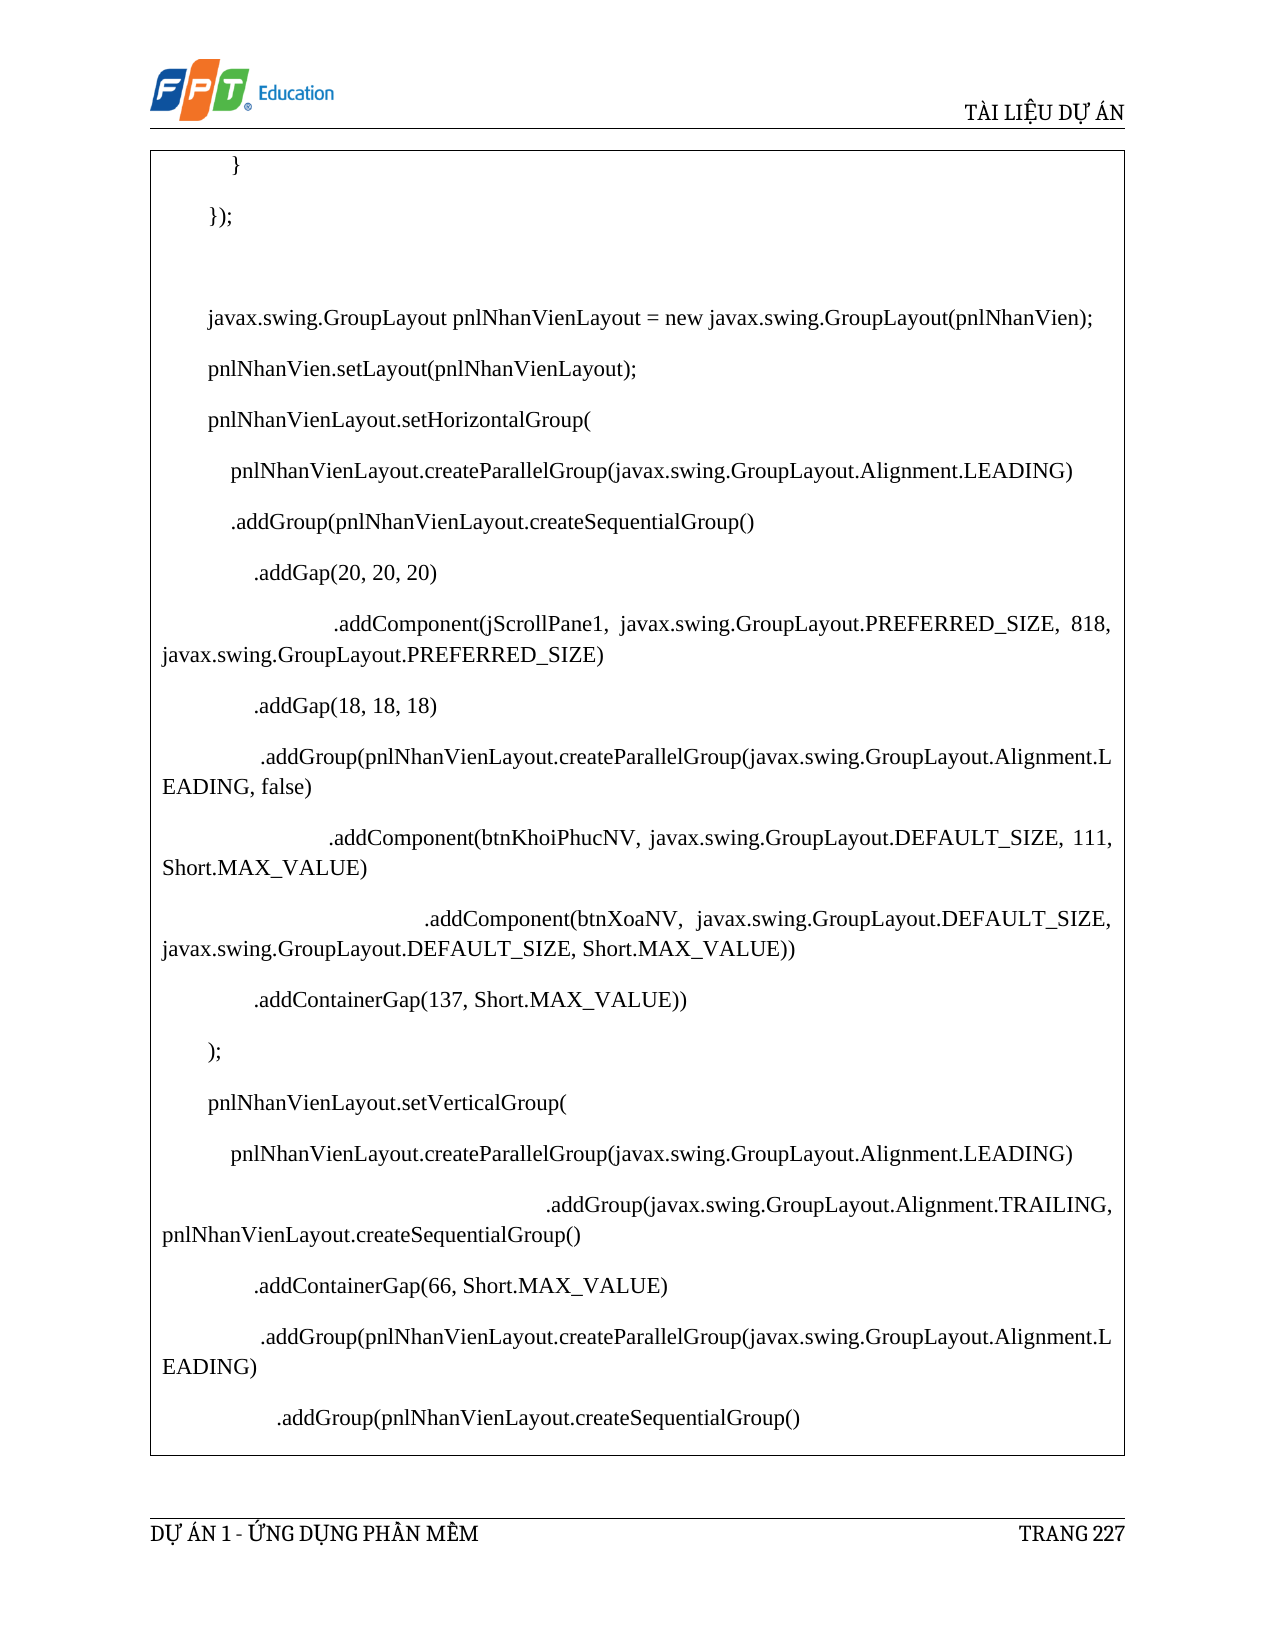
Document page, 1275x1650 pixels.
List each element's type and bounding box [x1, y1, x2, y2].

table_header [151, 151, 1124, 1455]
picture [150, 59, 336, 121]
